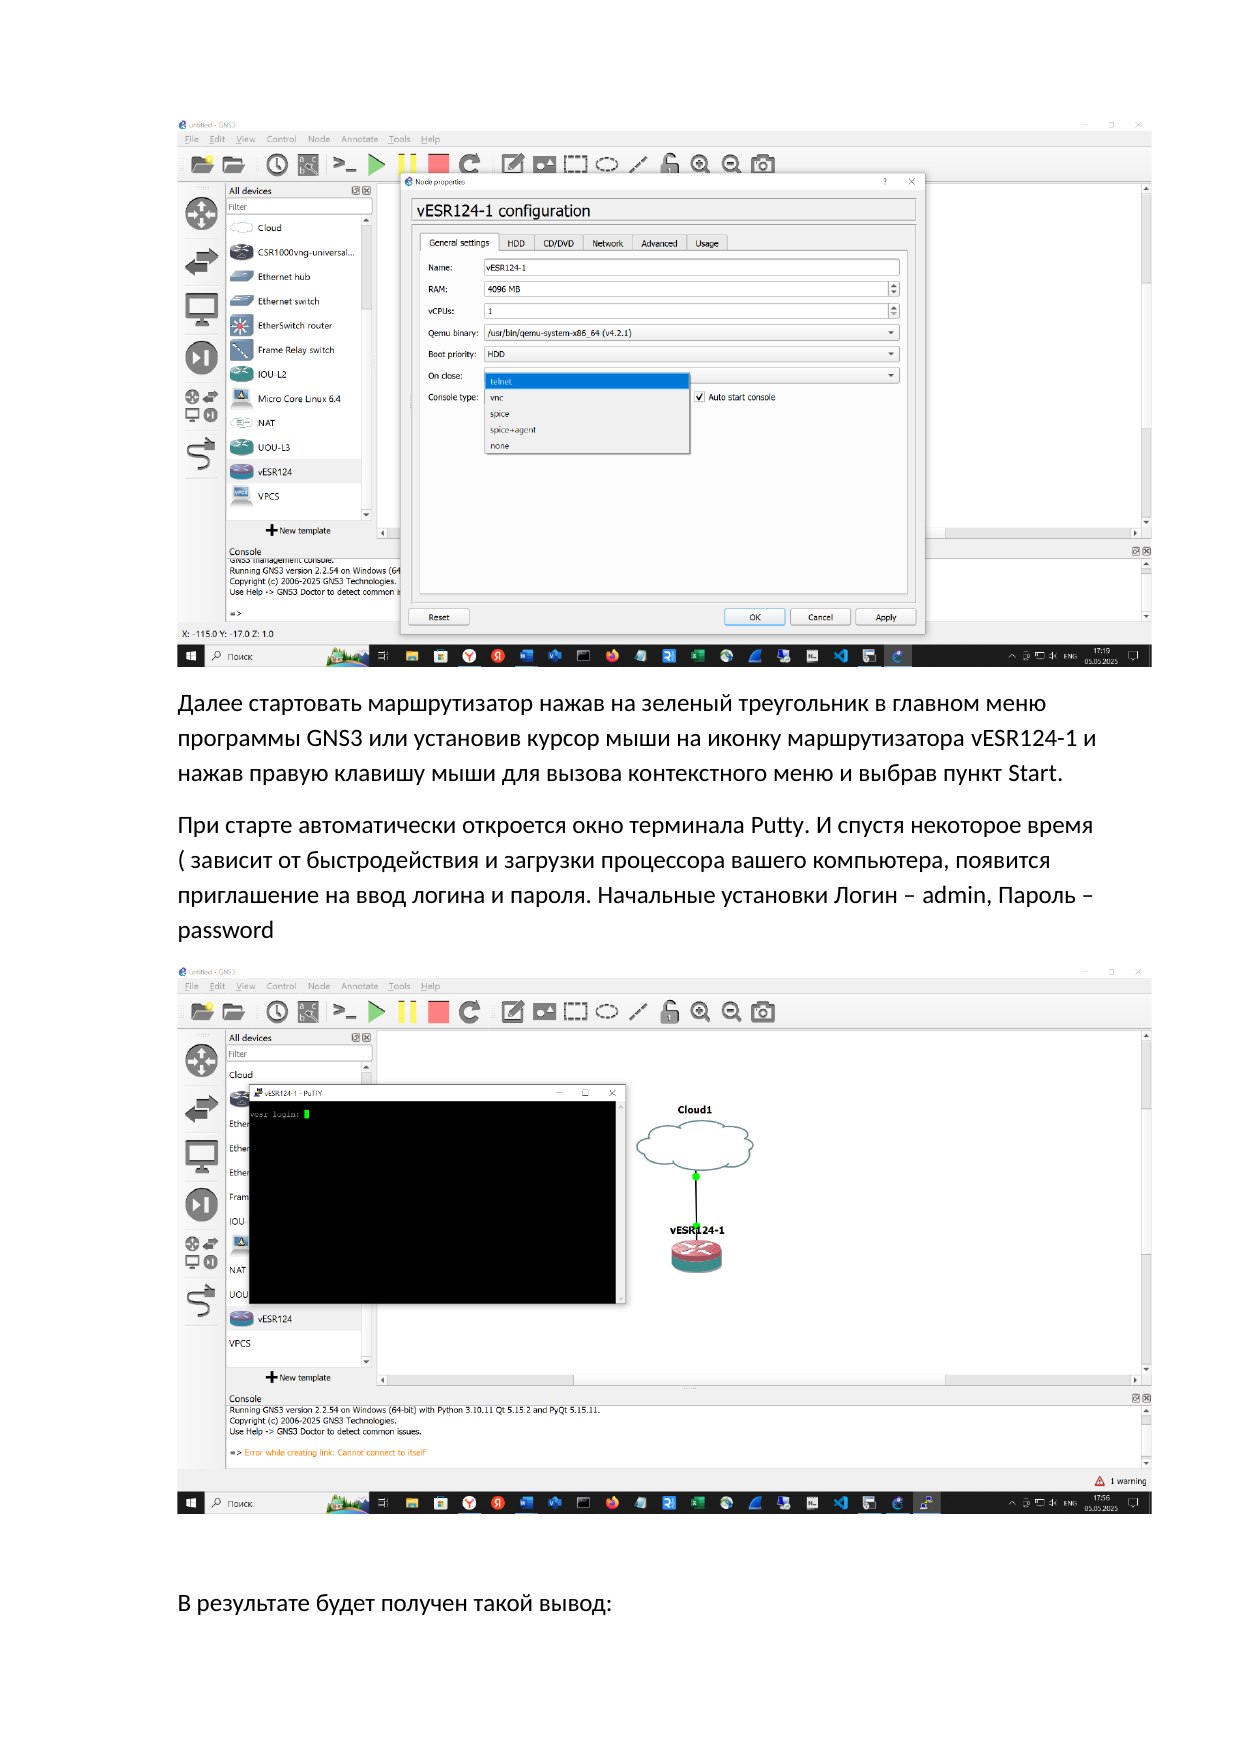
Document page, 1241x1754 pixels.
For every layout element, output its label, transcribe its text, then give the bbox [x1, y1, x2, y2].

text В результате будет получен такой вывод: [177, 1587, 1152, 1617]
picture [177, 118, 1152, 667]
text Далее стартовать маршрутизатор нажав на зеленый треугольник в главном меню программы GNS3 или установив курсор мыши на иконку маршрутизатора vESR124-1 и нажав правую клавишу мыши для вызова контекстного меню и выбрав пункт Start. [177, 687, 1152, 788]
picture [177, 965, 1152, 1514]
text При старте автоматически откроется окно терминала Putty. И спустя некоторое время ( зависит от быстродействия и загрузки процессора вашего компьютера, появится приглашение на ввод логина и пароля. Начальные установки Логин – admin, Пароль – password [177, 809, 1152, 944]
